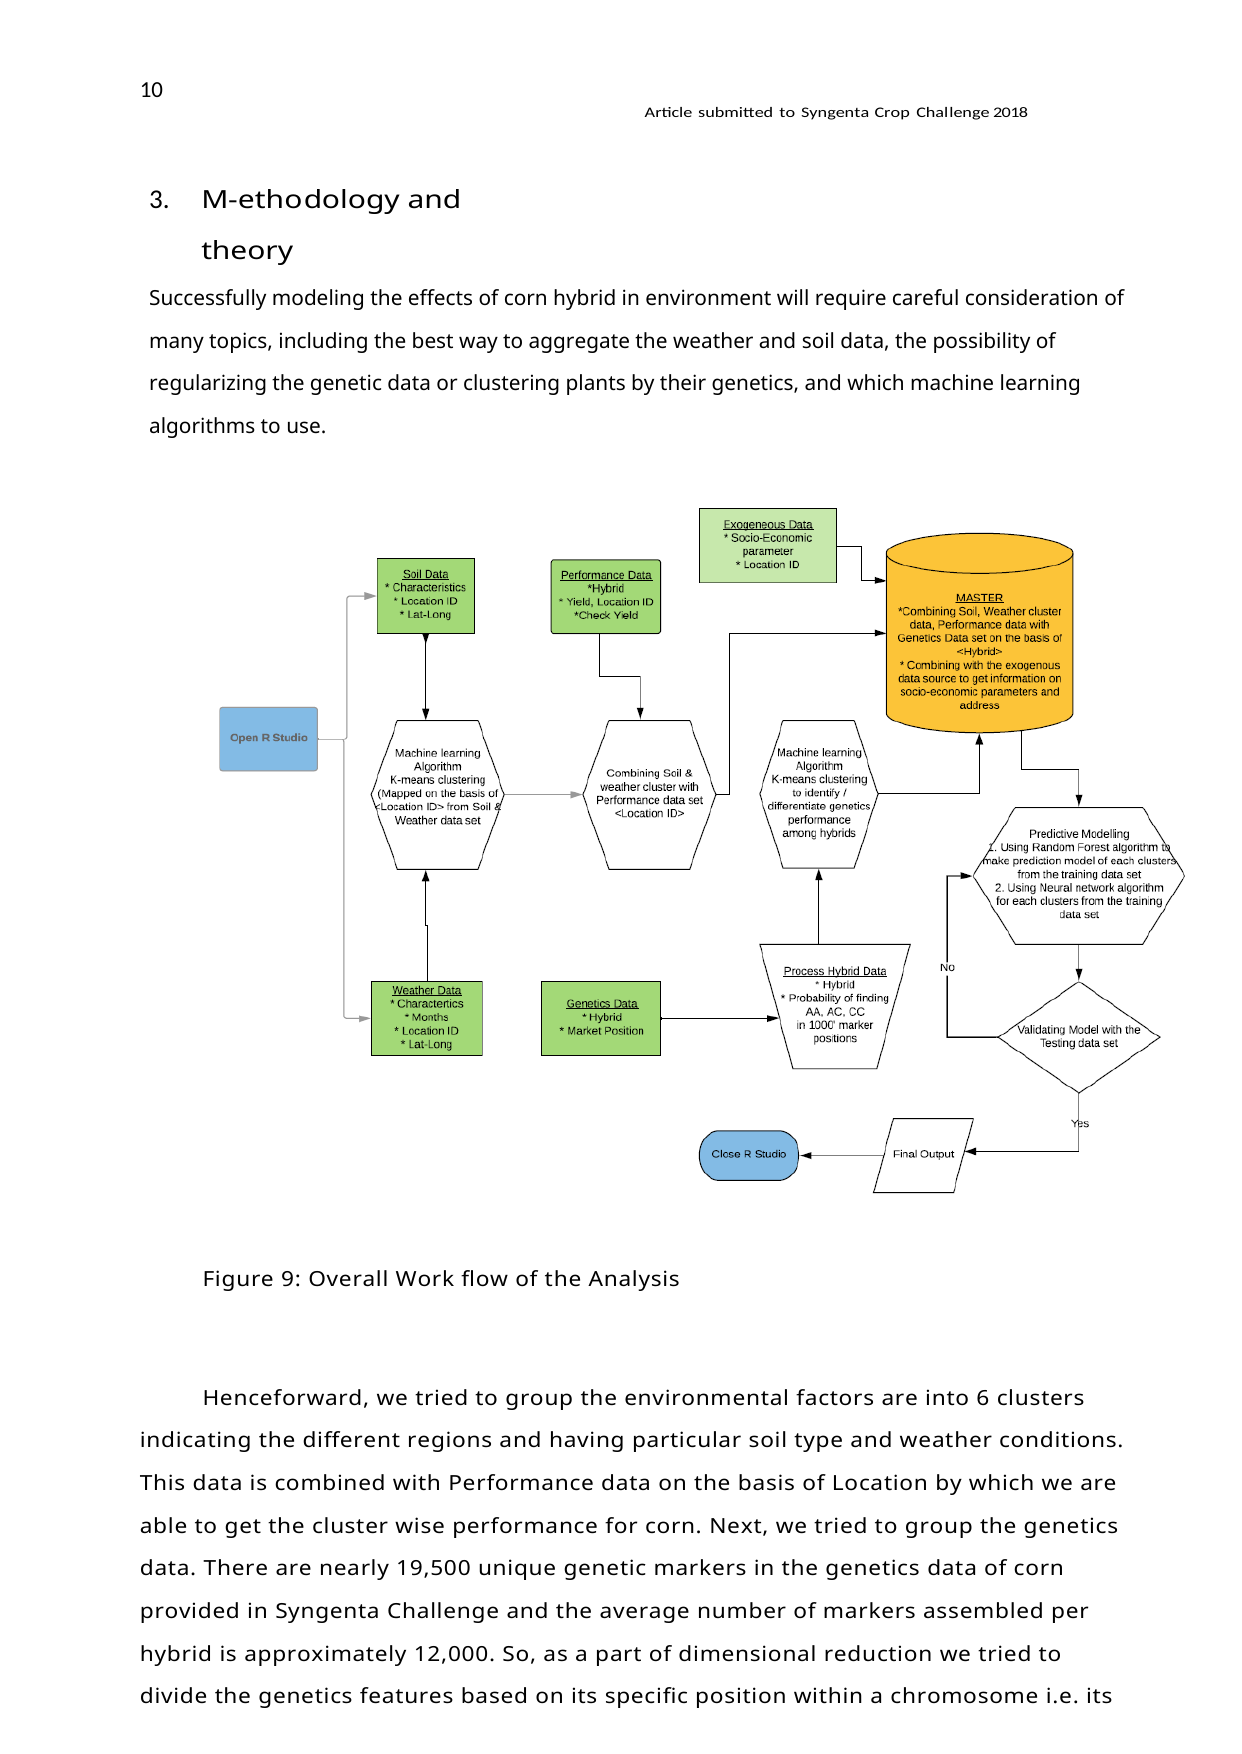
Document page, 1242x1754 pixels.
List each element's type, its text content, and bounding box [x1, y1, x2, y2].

list Figure 9: Overall Work flow of the Analysis [202, 1264, 1130, 1293]
picture [202, 496, 1200, 1208]
list M-ethodology and theory [149, 181, 547, 266]
list Successfully modeling the effects of corn hybrid in environment will require careful consideration of many topics, including the best way to aggregate the weather and soil data, the possibility of regularizing the genetic data or clustering plants by their genetics, and which machine learning algorithms to use. [149, 283, 1130, 439]
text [139, 1383, 1130, 1710]
